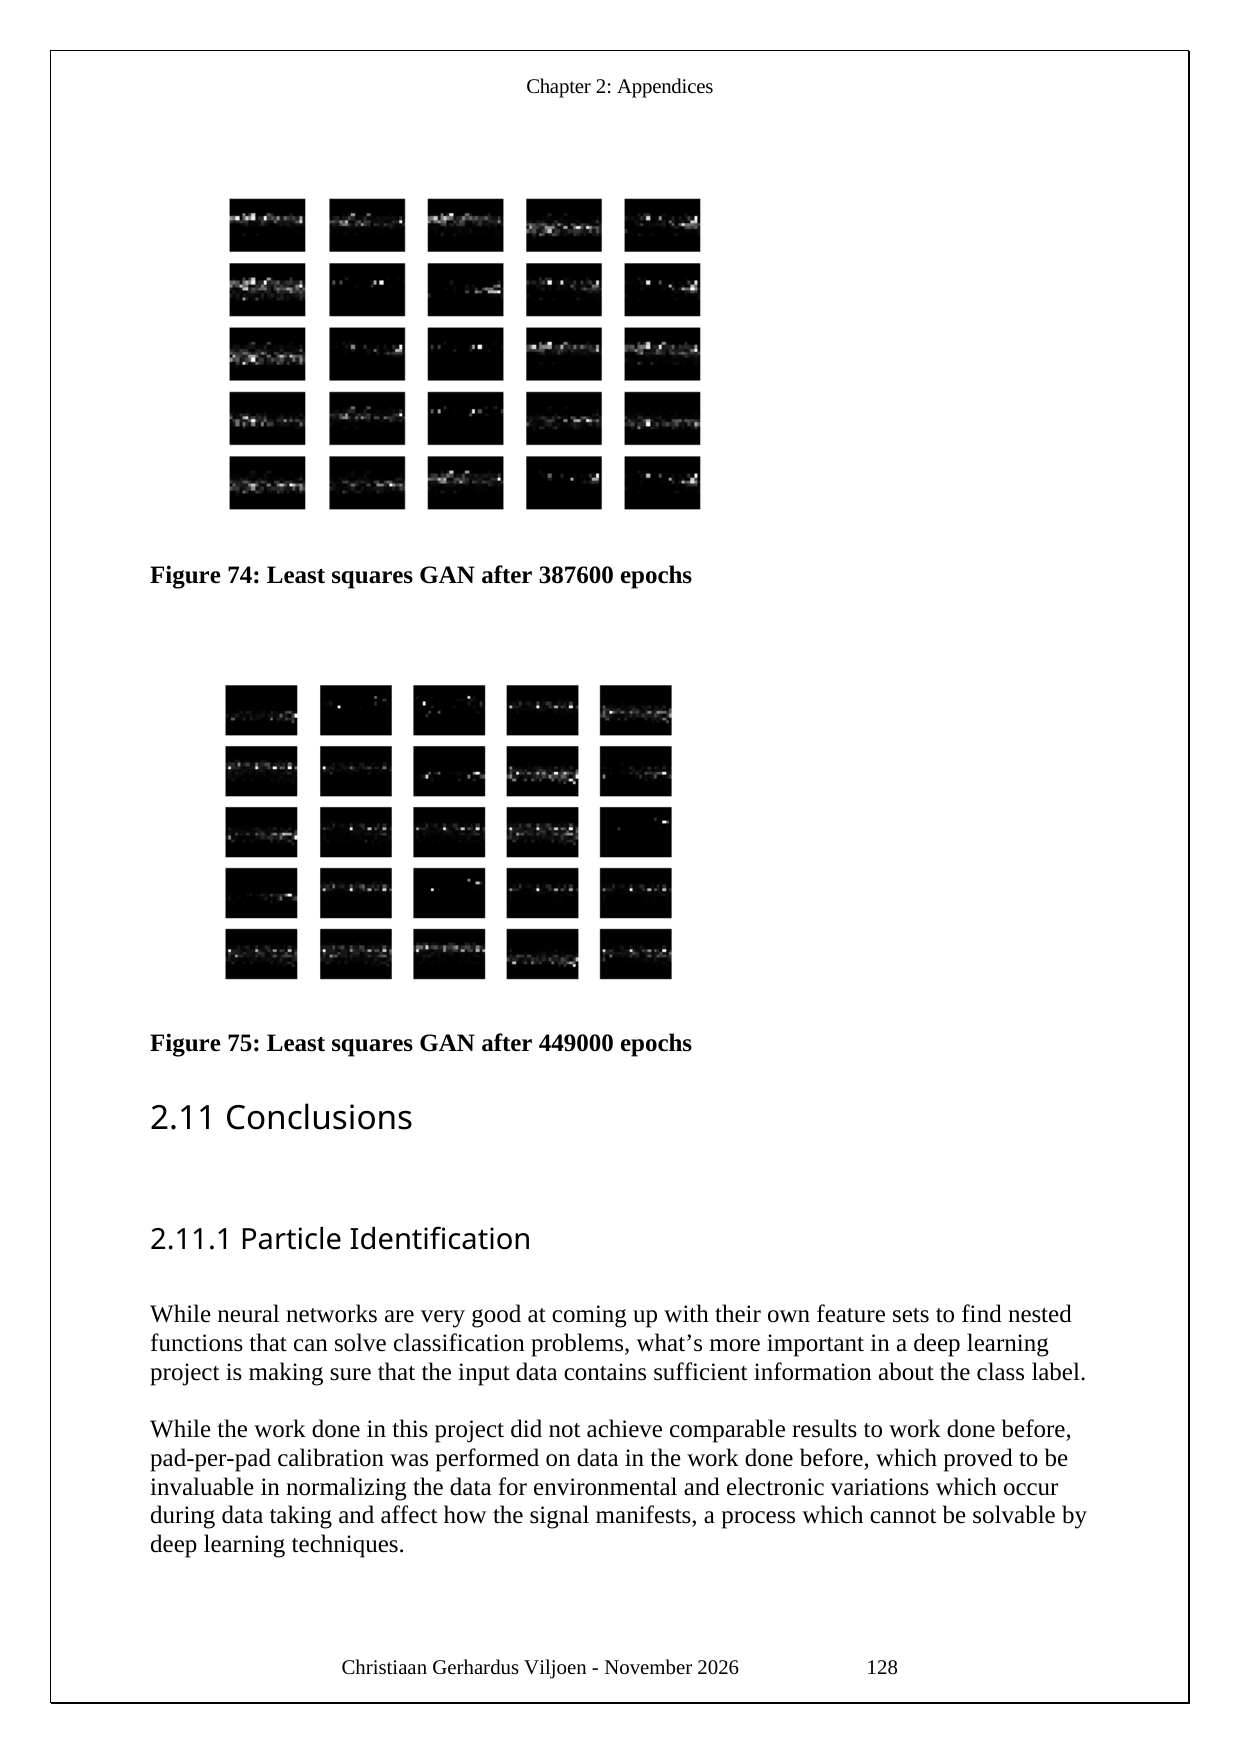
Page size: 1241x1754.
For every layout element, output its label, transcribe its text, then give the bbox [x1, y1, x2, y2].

picture [150, 150, 766, 561]
subtitle Conclusions [150, 1094, 1089, 1139]
subtitle Particle Identification [150, 1218, 1089, 1258]
text While neural networks are very good at coming up with their own feature sets to find nested functions that can solve classification problems, what’s more important in a deep learning project is making sure that the input data contains sufficient information about the class label. [150, 1299, 1089, 1385]
picture [150, 638, 734, 1028]
text While the work done in this project did not achieve comparable results to work done before, pad-per-pad calibration was performed on data in the work done before, which proved to be invaluable in normalizing the data for environmental and electronic variations which occur during data taking and affect how the signal manifests, a process which cannot be solvable by deep learning techniques. [150, 1414, 1089, 1558]
